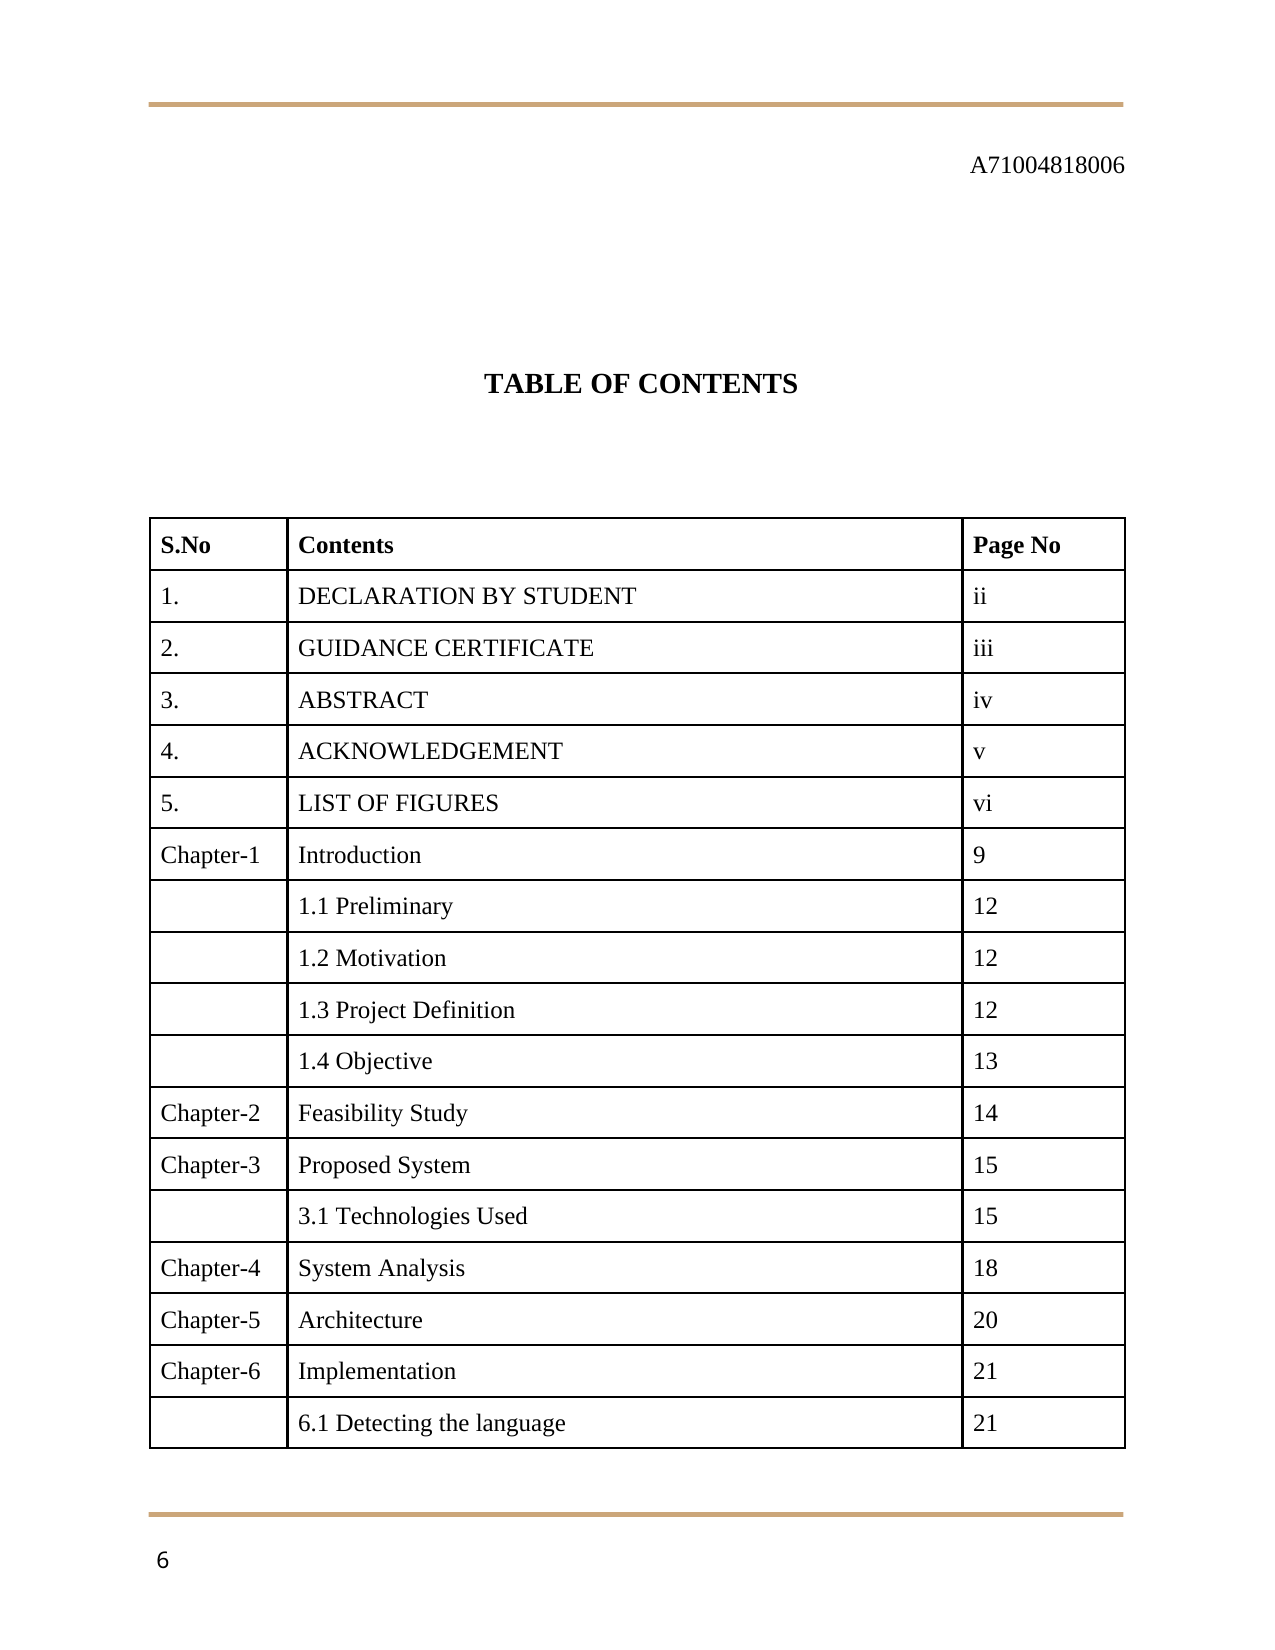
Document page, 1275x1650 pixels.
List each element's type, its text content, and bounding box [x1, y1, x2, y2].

table_cell System Analysis [289, 1243, 961, 1292]
table_cell iv [964, 674, 1124, 724]
table_cell Architecture [289, 1294, 961, 1344]
table_cell 2. [151, 623, 286, 672]
table_cell Chapter-6 [151, 1346, 286, 1396]
table_cell 15 [964, 1139, 1124, 1189]
table_cell Chapter-2 [151, 1088, 286, 1137]
table_cell Feasibility Study [289, 1088, 961, 1137]
table_cell 14 [964, 1088, 1124, 1137]
table_cell 4. [151, 726, 286, 776]
table_cell Chapter-1 [151, 829, 286, 879]
table_cell 15 [964, 1191, 1124, 1241]
table_header Page No [964, 519, 1124, 569]
table_cell LIST OF FIGURES [289, 778, 961, 827]
picture [148, 1512, 1124, 1517]
table_cell 1.1 Preliminary [289, 881, 961, 931]
table_cell 20 [964, 1294, 1124, 1344]
table_cell [151, 933, 286, 982]
table_cell 21 [964, 1398, 1124, 1447]
table_cell 6.1 Detecting the language [289, 1398, 961, 1447]
table_cell ABSTRACT [289, 674, 961, 724]
table_header S.No [151, 519, 286, 569]
table_cell 13 [964, 1036, 1124, 1086]
picture [148, 102, 1124, 107]
table_cell DECLARATION BY STUDENT [289, 571, 961, 621]
table_cell Chapter-5 [151, 1294, 286, 1344]
table_cell [151, 1191, 286, 1241]
table_cell 12 [964, 984, 1124, 1034]
table_cell 1.3 Project Definition [289, 984, 961, 1034]
table_cell 12 [964, 881, 1124, 931]
table_cell 1. [151, 571, 286, 621]
table_cell ACKNOWLEDGEMENT [289, 726, 961, 776]
table_cell [151, 984, 286, 1034]
table_cell 5. [151, 778, 286, 827]
table_cell 21 [964, 1346, 1124, 1396]
table_cell 9 [964, 829, 1124, 879]
table_cell 3.1 Technologies Used [289, 1191, 961, 1241]
table_cell GUIDANCE CERTIFICATE [289, 623, 961, 672]
text TABLE OF CONTENTS [150, 367, 1125, 400]
table_cell 3. [151, 674, 286, 724]
table_cell [151, 1398, 286, 1447]
table_cell Chapter-3 [151, 1139, 286, 1189]
table_cell ii [964, 571, 1124, 621]
table_cell Introduction [289, 829, 961, 879]
table_cell 1.4 Objective [289, 1036, 961, 1086]
table_header Contents [289, 519, 961, 569]
table_cell Implementation [289, 1346, 961, 1396]
table_cell [151, 1036, 286, 1086]
table_cell vi [964, 778, 1124, 827]
table_cell Chapter-4 [151, 1243, 286, 1292]
table_cell iii [964, 623, 1124, 672]
table_cell [151, 881, 286, 931]
text A71004818006 [150, 150, 1125, 179]
table_cell 12 [964, 933, 1124, 982]
table_cell 1.2 Motivation [289, 933, 961, 982]
table_cell v [964, 726, 1124, 776]
table_cell 18 [964, 1243, 1124, 1292]
table_cell Proposed System [289, 1139, 961, 1189]
